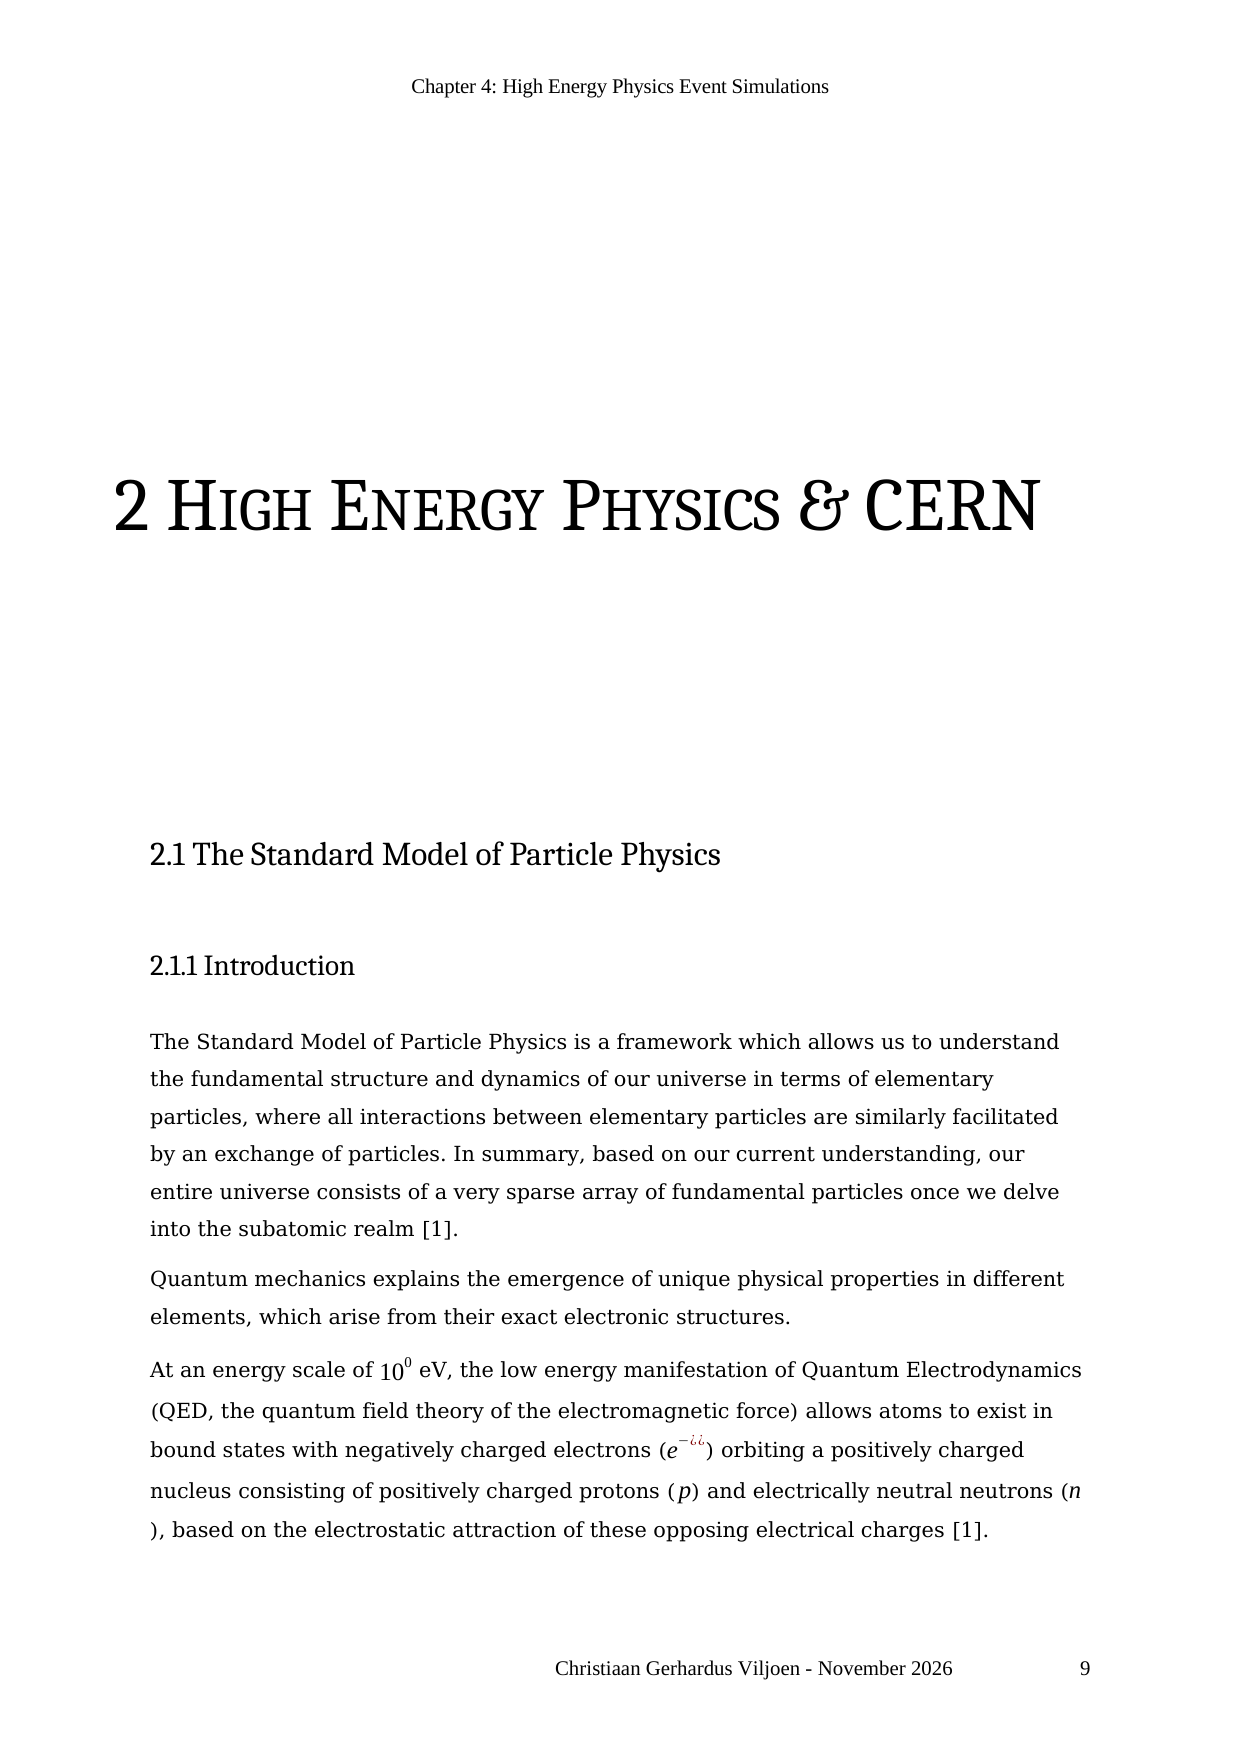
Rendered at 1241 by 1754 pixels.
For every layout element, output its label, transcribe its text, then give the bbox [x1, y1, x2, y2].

text Quantum mechanics explains the emergence of unique physical properties in different elements, which arise from their exact electronic structures. [150, 1266, 1090, 1329]
text The Standard Model of Particle Physics is a framework which allows us to understand the fundamental structure and dynamics of our universe in terms of elementary particles, where all interactions between elementary particles are similarly facilitated by an exchange of particles. In summary, based on our current understanding, our entire universe consists of a very sparse array of fundamental particles once we delve into the subatomic realm . [150, 1029, 1090, 1241]
text At an energy scale of eV, the low energy manifestation of Quantum Electrodynamics (QED, the quantum field theory of the electromagnetic force) allows atoms to exist in bound states with negatively charged electrons () orbiting a positively charged nucleus consisting of positively charged protons () and electrically neutral neutrons (), based on the electrostatic attraction of these opposing electrical charges. [150, 1354, 1090, 1541]
subtitle Introduction [150, 949, 1090, 983]
subtitle The Standard Model of Particle Physics [150, 835, 1090, 873]
subtitle High Energy Physics & CERN [114, 462, 1090, 549]
